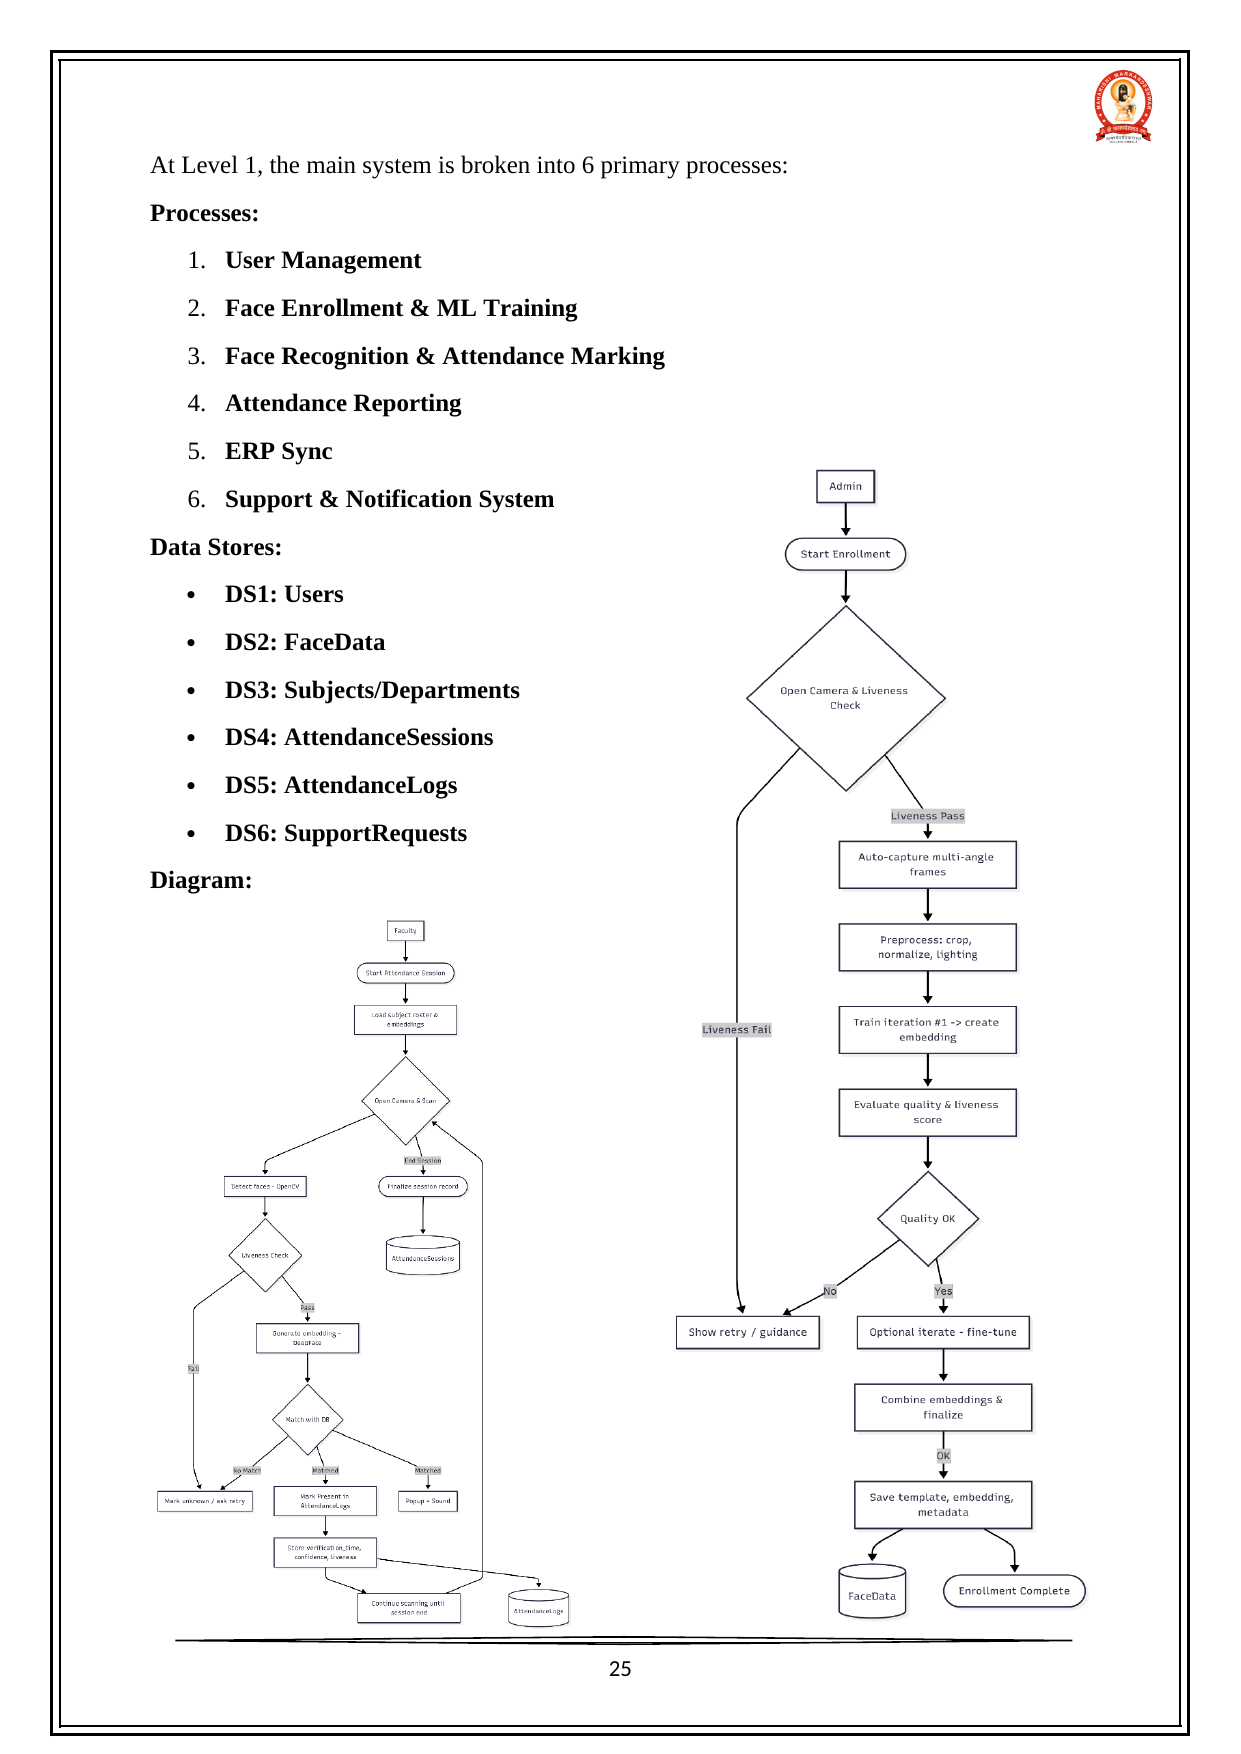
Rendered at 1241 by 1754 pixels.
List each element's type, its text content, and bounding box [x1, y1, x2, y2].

list ERP Sync [187, 436, 1090, 465]
text At Level 1, the main system is broken into 6 primary processes: [150, 150, 1090, 179]
list DS5: AttendanceLogs [187, 770, 670, 799]
list User Management [187, 245, 1090, 274]
list DS4: AttendanceSessions [187, 722, 670, 751]
list DS2: FaceData [187, 627, 670, 656]
text Data Stores: [150, 532, 670, 560]
list Support & Notification System [187, 484, 670, 513]
picture [153, 917, 573, 1630]
text Diagram: [150, 866, 670, 894]
list Attendance Reporting [187, 388, 1090, 417]
list DS1: Users [187, 579, 670, 608]
text Processes: [150, 198, 1090, 226]
picture [670, 463, 1091, 1625]
list Face Recognition & Attendance Marking [187, 341, 1090, 369]
picture [1090, 68, 1155, 146]
list Face Enrollment & ML Training [187, 293, 1090, 322]
list DS3: Subjects/Departments [187, 675, 670, 703]
list DS6: SupportRequests [187, 818, 670, 847]
